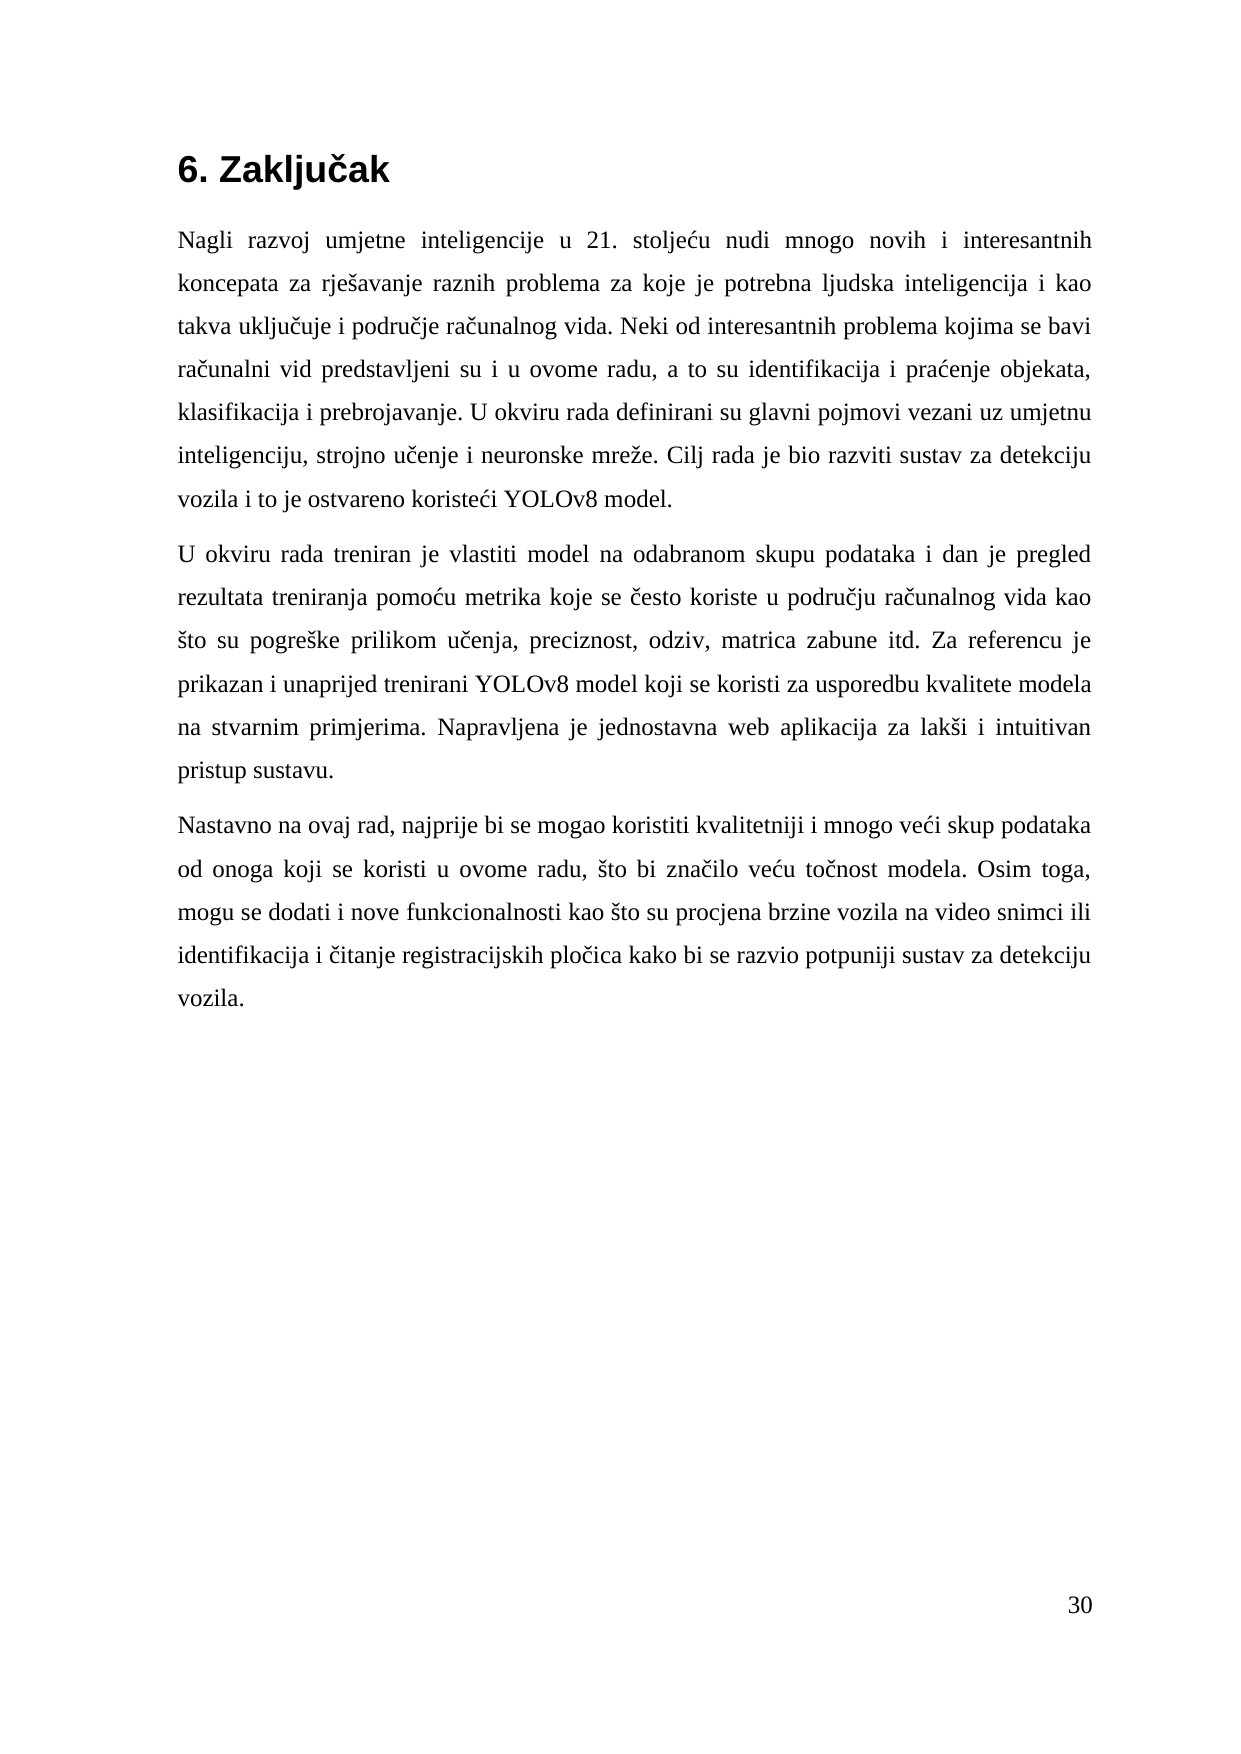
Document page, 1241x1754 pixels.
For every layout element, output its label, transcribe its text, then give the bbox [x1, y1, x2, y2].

text Nagli razvoj umjetne inteligencije u 21. stoljeću nudi mnogo novih i interesantnih koncepata za rješavanje raznih problema za koje je potrebna ljudska inteligencija i kao takva uključuje i područje računalnog vida. Neki od interesantnih problema kojima se bavi računalni vid predstavljeni su i u ovome radu, a to su identifikacija i praćenje objekata, klasifikacija i prebrojavanje. U okviru rada definirani su glavni pojmovi vezani uz umjetnu inteligenciju, strojno učenje i neuronske mreže. Cilj rada je bio razviti sustav za detekciju vozila i to je ostvareno koristeći YOLOv8 model. [177, 225, 1092, 512]
text U okviru rada treniran je vlastiti model na odabranom skupu podataka i dan je pregled rezultata treniranja pomoću metrika koje se često koriste u području računalnog vida kao što su pogreške prilikom učenja, preciznost, odziv, matrica zabune itd. Za referencu je prikazan i unaprijed trenirani YOLOv8 model koji se koristi za usporedbu kvalitete modela na stvarnim primjerima. Napravljena je jednostavna web aplikacija za lakši i intuitivan pristup sustavu. [177, 539, 1092, 784]
text Nastavno na ovaj rad, najprije bi se mogao koristiti kvalitetniji i mnogo veći skup podataka od onoga koji se koristi u ovome radu, što bi značilo veću točnost modela. Osim toga, mogu se dodati i nove funkcionalnosti kao što su procjena brzine vozila na video snimci ili identifikacija i čitanje registracijskih pločica kako bi se razvio potpuniji sustav za detekciju vozila. [177, 811, 1092, 1012]
subtitle 6. Zaključak [177, 148, 1092, 191]
